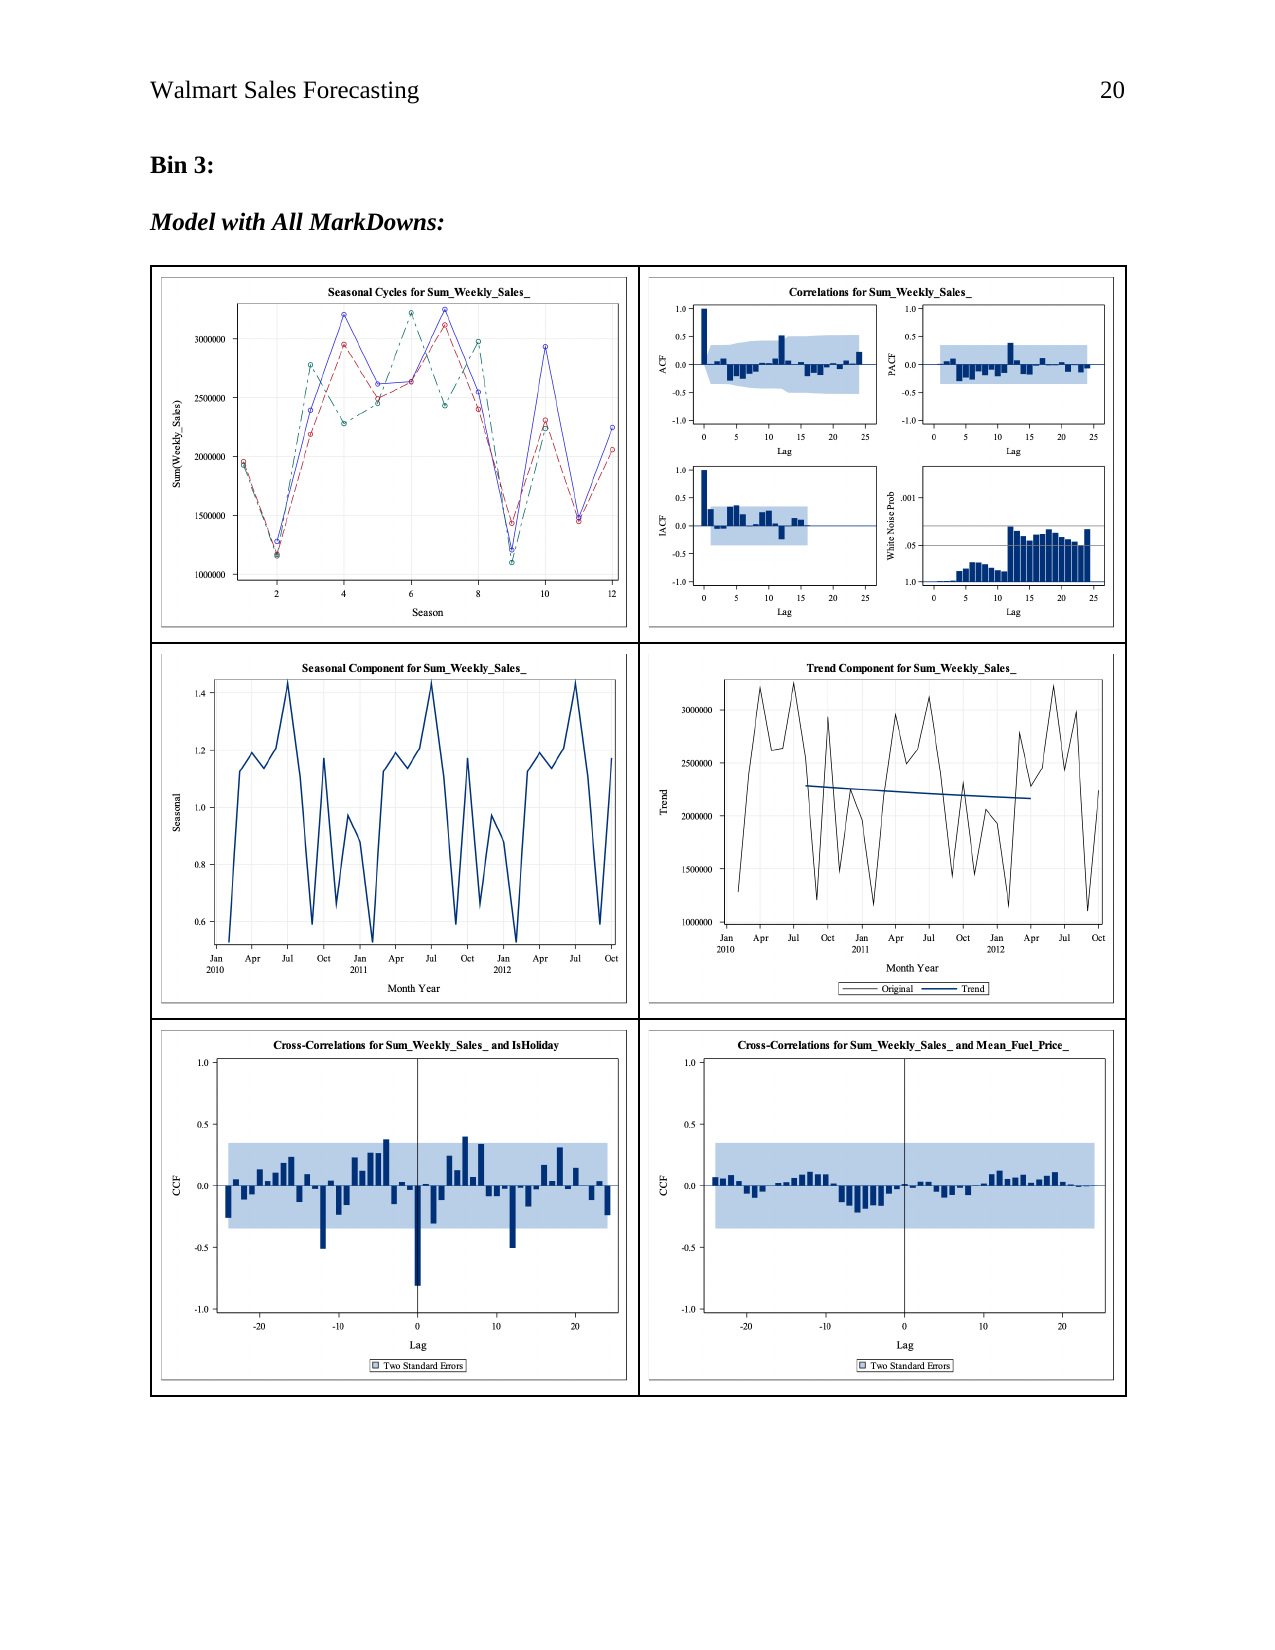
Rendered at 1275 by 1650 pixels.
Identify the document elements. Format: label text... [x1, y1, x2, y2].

picture [161, 1030, 628, 1381]
table_header [640, 267, 1125, 642]
picture [648, 1030, 1115, 1381]
table_cell [640, 1020, 1125, 1395]
subtitle Bin 3: [150, 150, 1125, 179]
subtitle Model with All MarkDowns: [150, 207, 1125, 236]
table_cell [152, 1020, 638, 1395]
picture [648, 277, 1115, 628]
picture [161, 654, 628, 1004]
table_cell [152, 644, 638, 1018]
picture [161, 277, 628, 628]
table_header [152, 267, 638, 642]
picture [648, 654, 1115, 1004]
table_cell [640, 644, 1125, 1018]
